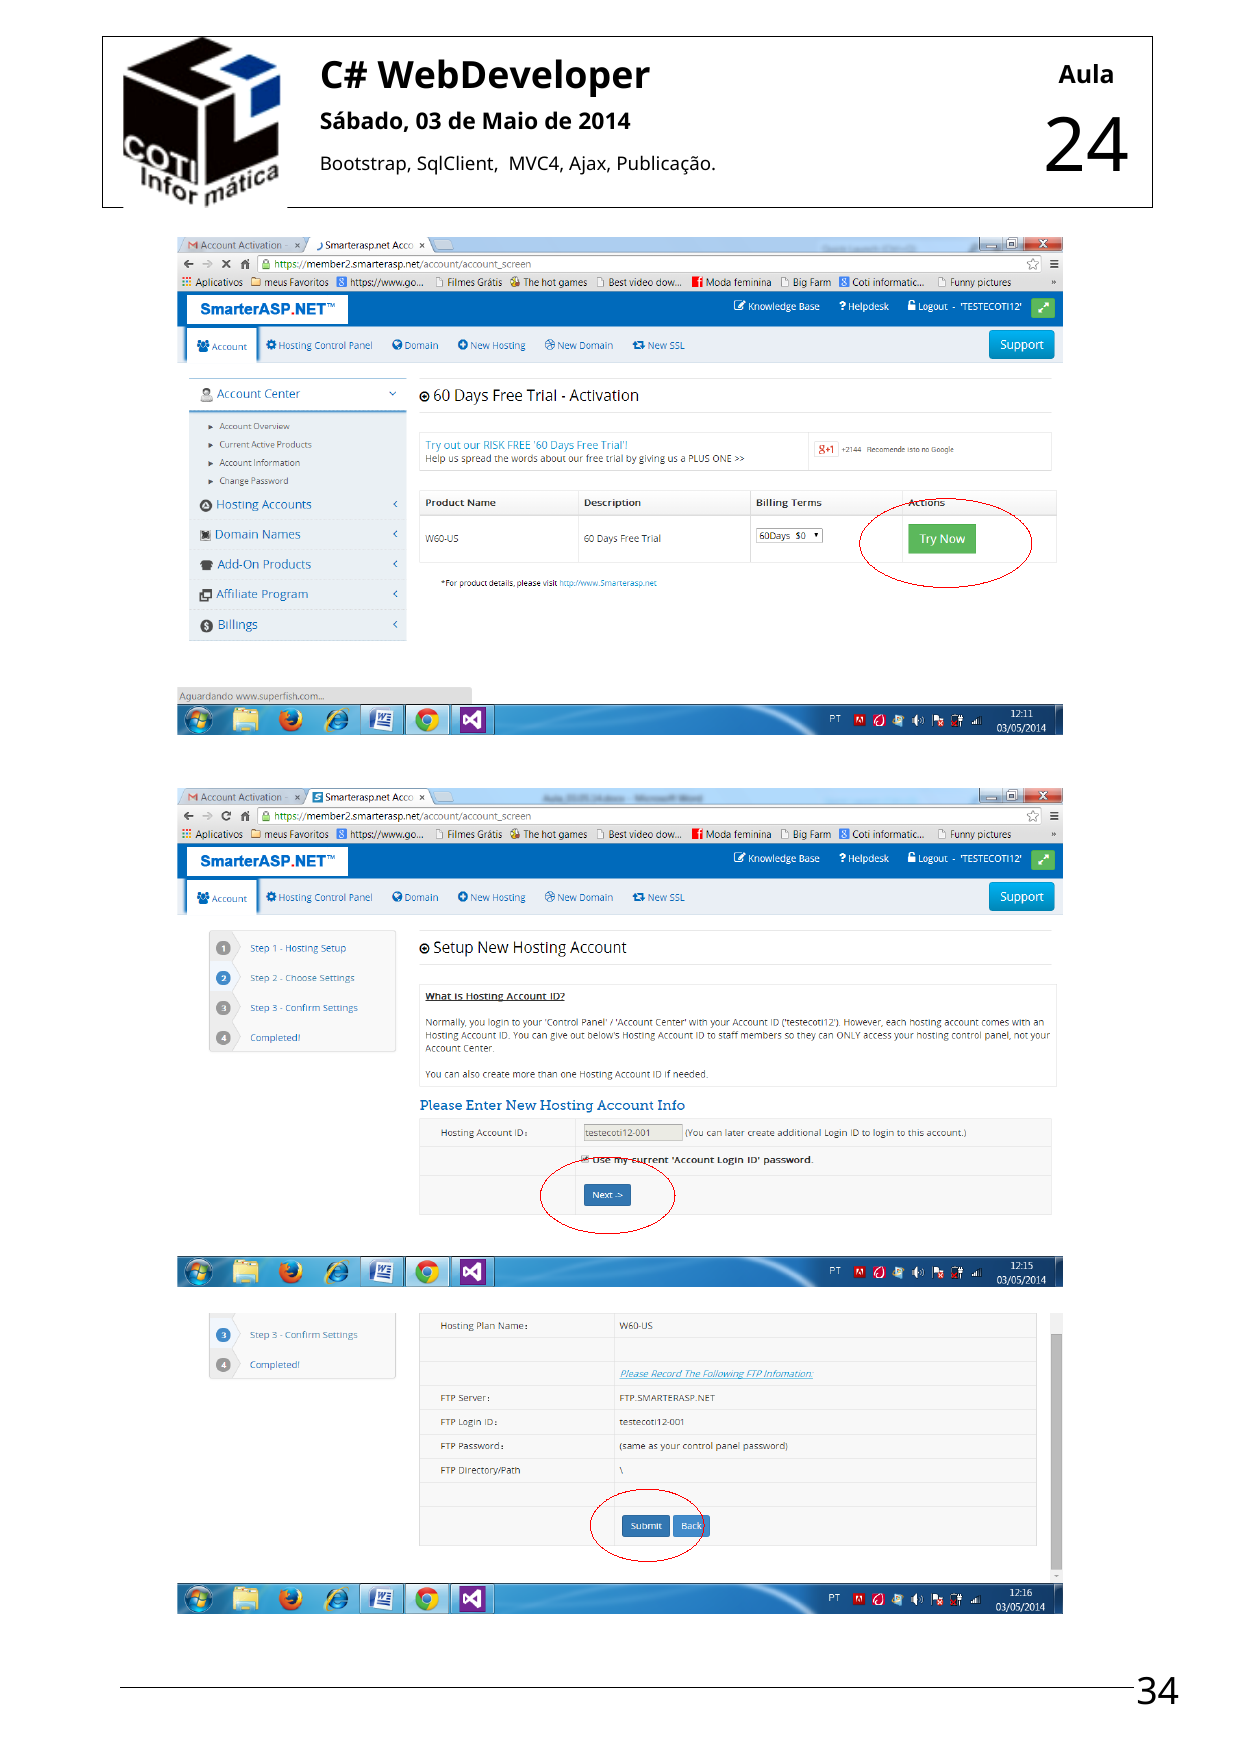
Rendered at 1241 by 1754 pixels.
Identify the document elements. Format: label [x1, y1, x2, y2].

picture [177, 1313, 1063, 1614]
picture [177, 237, 1063, 735]
picture [177, 788, 1063, 1287]
